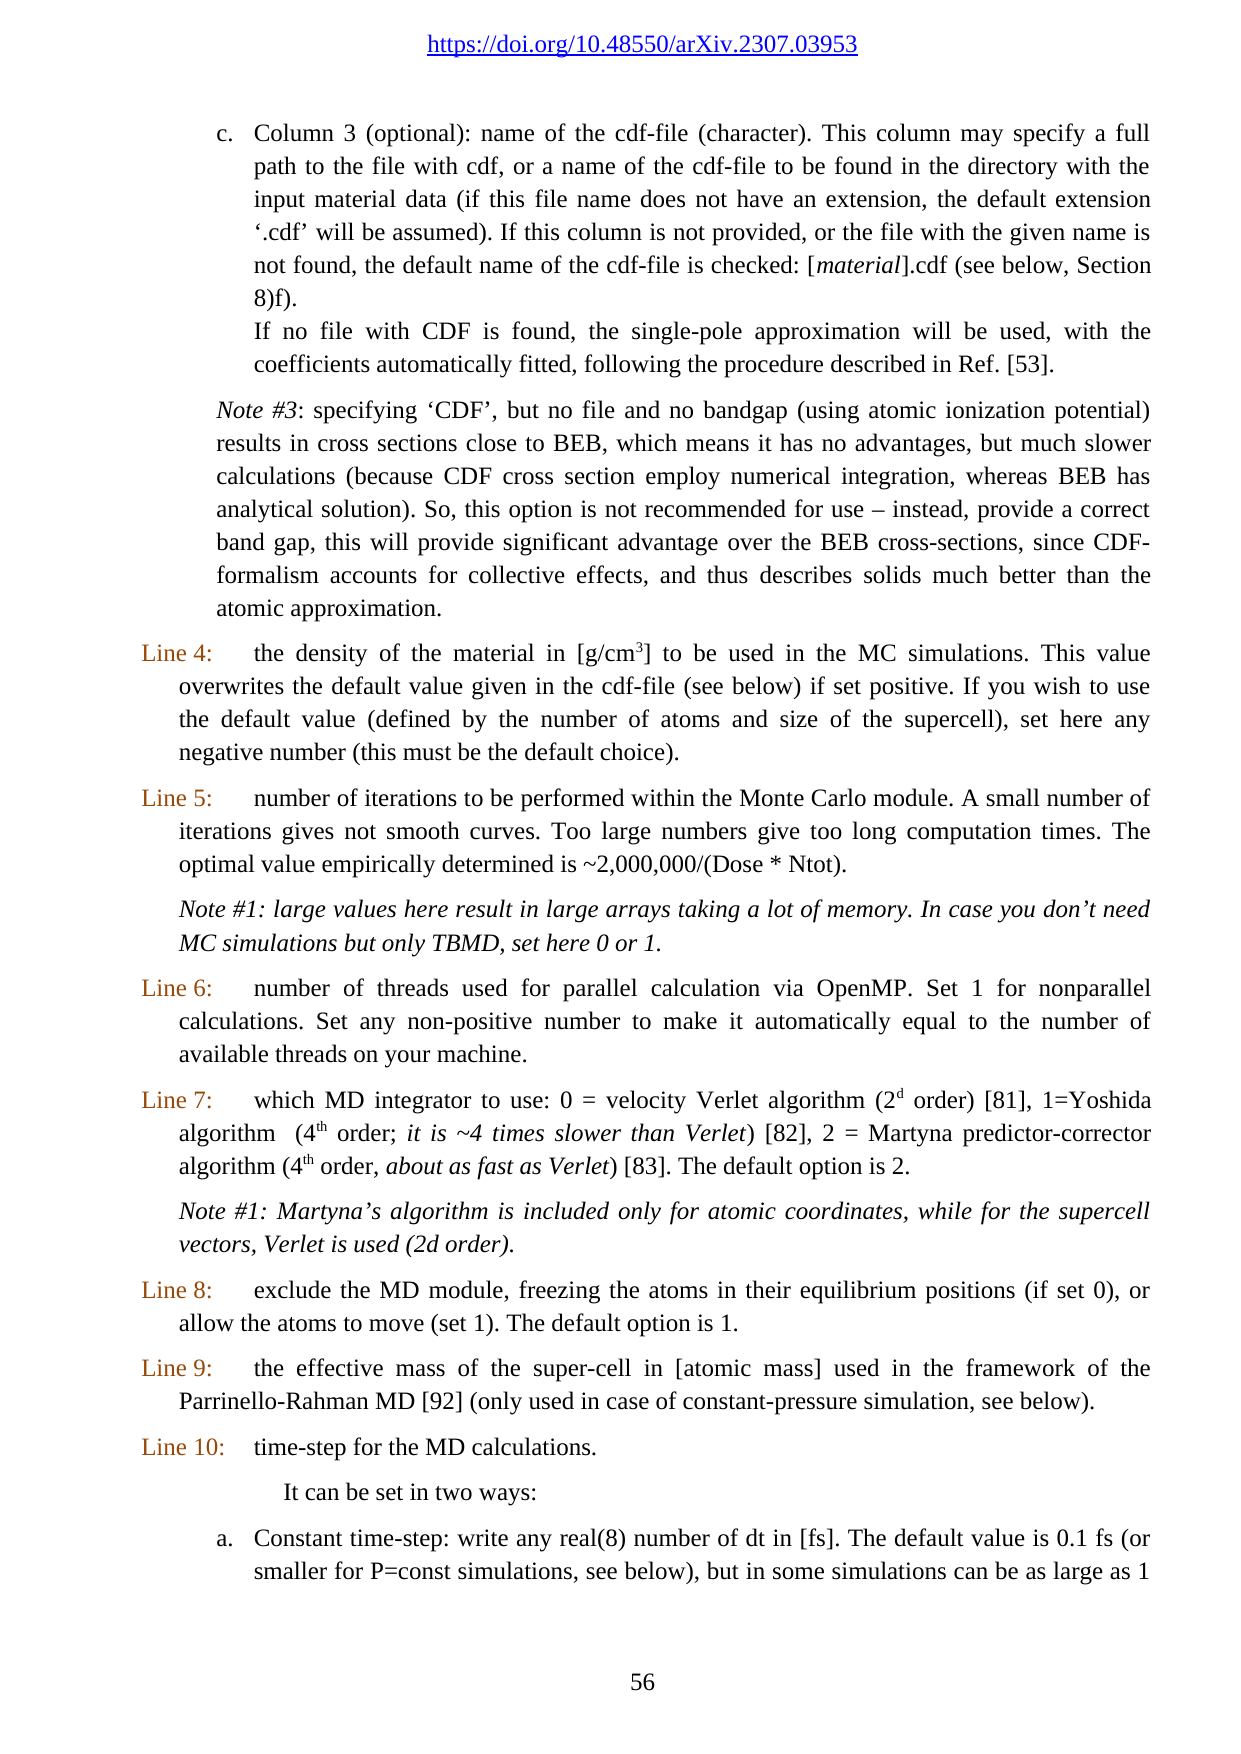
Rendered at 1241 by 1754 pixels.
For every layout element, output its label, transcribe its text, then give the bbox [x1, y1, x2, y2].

text Note #1: Martyna’s algorithm is included only for atomic coordinates, while for the supercell vectors, Verlet is used (2d order). [178, 1196, 1152, 1258]
list the density of the material in [g/cm3] to be used in the MC simulations. This value overwrites the default value given in the cdf-file (see below) if set positive. If you wish to use the default value (defined by the number of atoms and size of the supercell), set here any negative number (this must be the default choice). [141, 638, 1152, 766]
list time-step for the MD calculations. [141, 1432, 1152, 1461]
list number of threads used for parallel calculation via OpenMP. Set 1 for nonparallel calculations. Set any non-positive number to make it automatically equal to the number of available threads on your machine. [141, 973, 1152, 1068]
list the effective mass of the super-cell in [atomic mass] used in the framework of the Parrinello-Rahman MD [92] (only used in case of constant-pressure simulation, see below). [141, 1353, 1152, 1415]
list number of iterations to be performed within the Monte Carlo module. A small number of iterations gives not smooth curves. Too large numbers give too long computation times. The optimal value empirically determined is ~2,000,000/(Dose * Ntot). [141, 783, 1152, 878]
text Note #3: specifying ‘CDF’, but no file and no bandgap (using atomic ionization potential) results in cross sections close to BEB, which means it has no advantages, but much slower calculations (because CDF cross section employ numerical integration, whereas BEB has analytical solution). So, this option is not recommended for use – instead, provide a correct band gap, this will provide significant advantage over the BEB cross-sections, since CDF-formalism accounts for collective effects, and thus describes solids much better than the atomic approximation. [216, 395, 1152, 622]
list which MD integrator to use: 0 = velocity Verlet algorithm (2d order) [81], 1=Yoshida algorithm (4th order; it is ~4 times slower than Verlet) [82], 2 = Martyna predictor-corrector algorithm (4th order, about as fast as Verlet) [83]. The default option is 2. [141, 1085, 1152, 1179]
list exclude the MD module, freezing the atoms in their equilibrium positions (if set 0), or allow the atoms to move (set 1). The default option is 1. [141, 1275, 1152, 1337]
text Note #1: large values here result in large arrays taking a lot of memory. In case you don’t need MC simulations but only TBMD, set here 0 or 1. [178, 894, 1152, 956]
list Column 3 (optional): name of the cdf-file (character). This column may specify a full path to the file with cdf, or a name of the cdf-file to be found in the directory with the input material data (if this file name does not have an extension, the default extension ‘.cdf’ will be assumed). If this column is not provided, or the file with the given name is not found, the default name of the cdf-file is checked: [material].cdf (see below, Section 8)1)f). If no file with CDF is found, the single-pole approximation will be used, with the coefficients automatically fitted, following the procedure described in Ref. [53]. [216, 118, 1152, 378]
text It can be set in two ways: [253, 1477, 1152, 1506]
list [216, 1523, 1152, 1585]
